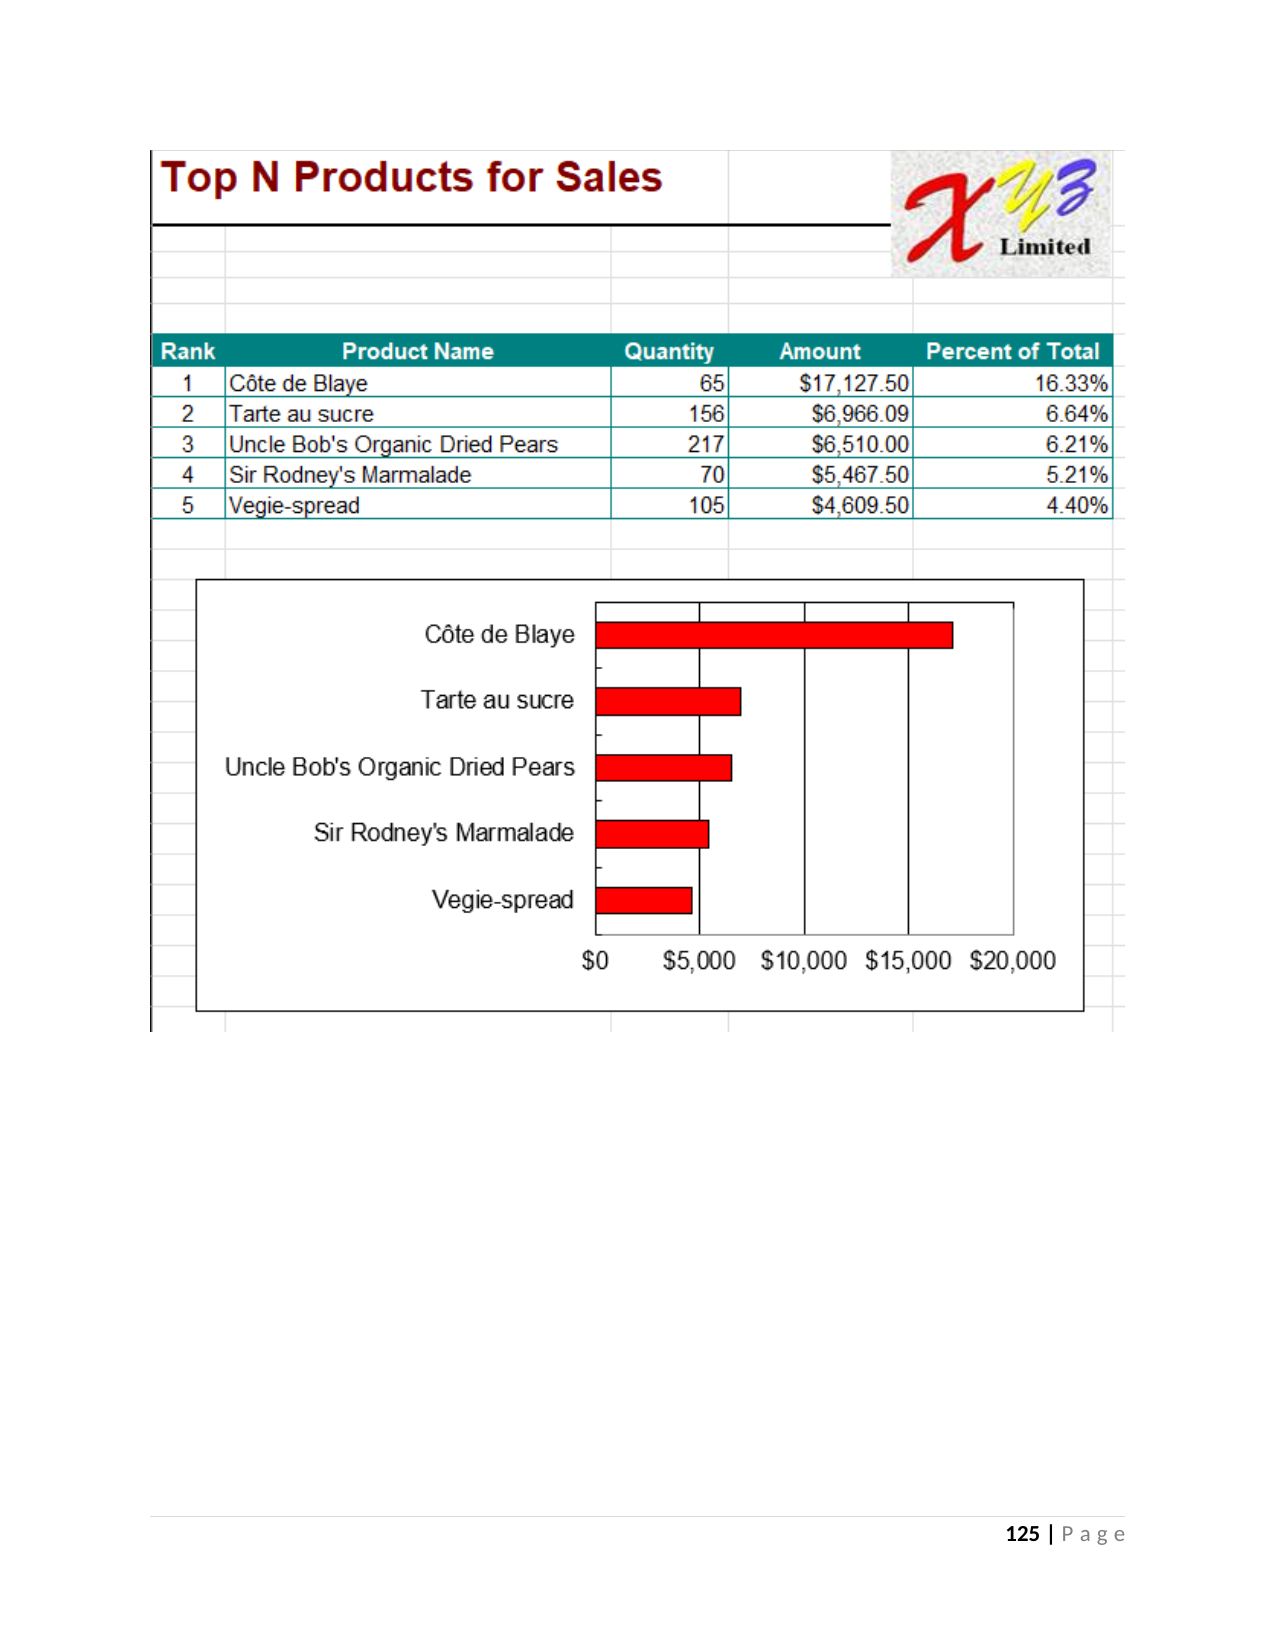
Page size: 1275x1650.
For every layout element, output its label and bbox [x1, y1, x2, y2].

picture [150, 150, 1125, 1032]
